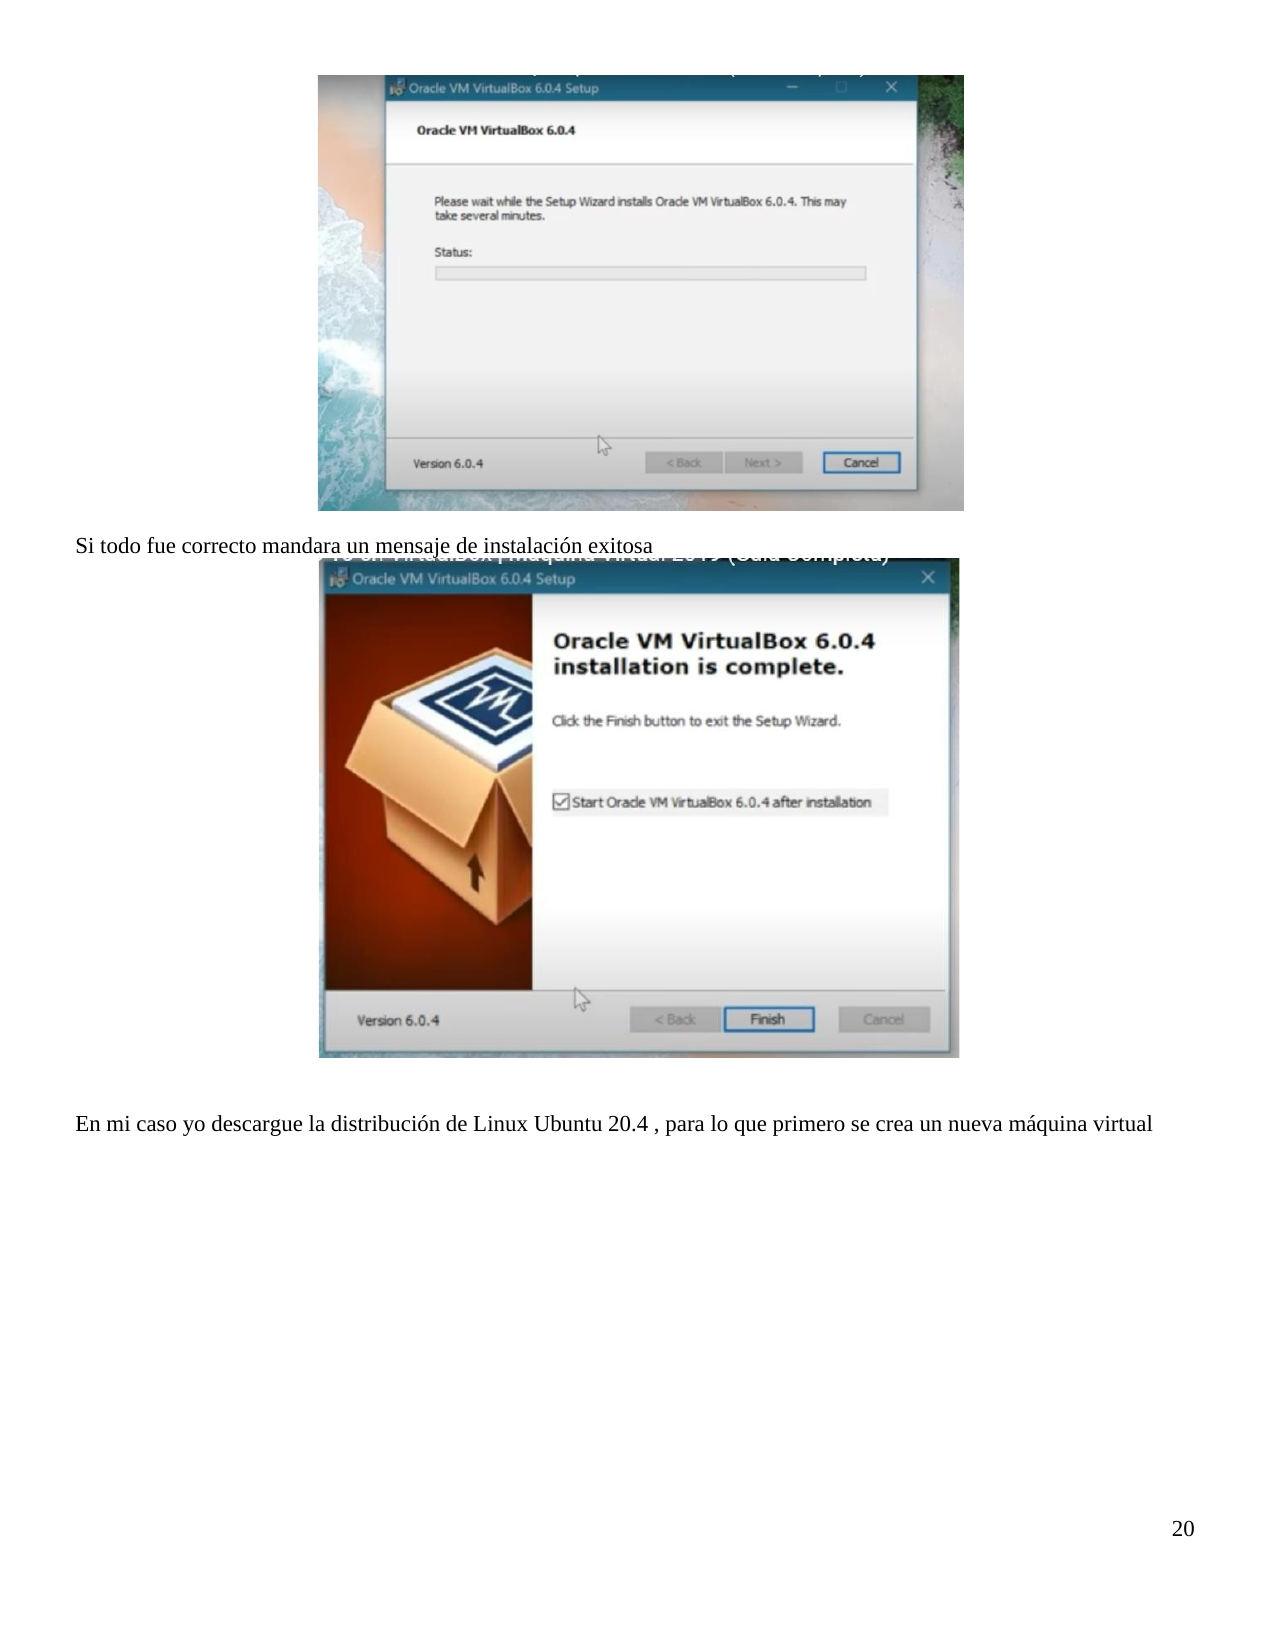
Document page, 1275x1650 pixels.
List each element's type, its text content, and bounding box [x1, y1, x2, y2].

text Si todo fue correcto mandara un mensaje de instalación exitosa [75, 532, 1275, 559]
picture [317, 75, 964, 511]
text En mi caso yo descargue la distribución de Linux Ubuntu 20.4 , para lo que primero se crea un nueva máquina virtual [75, 1109, 1275, 1136]
picture [318, 558, 960, 1058]
